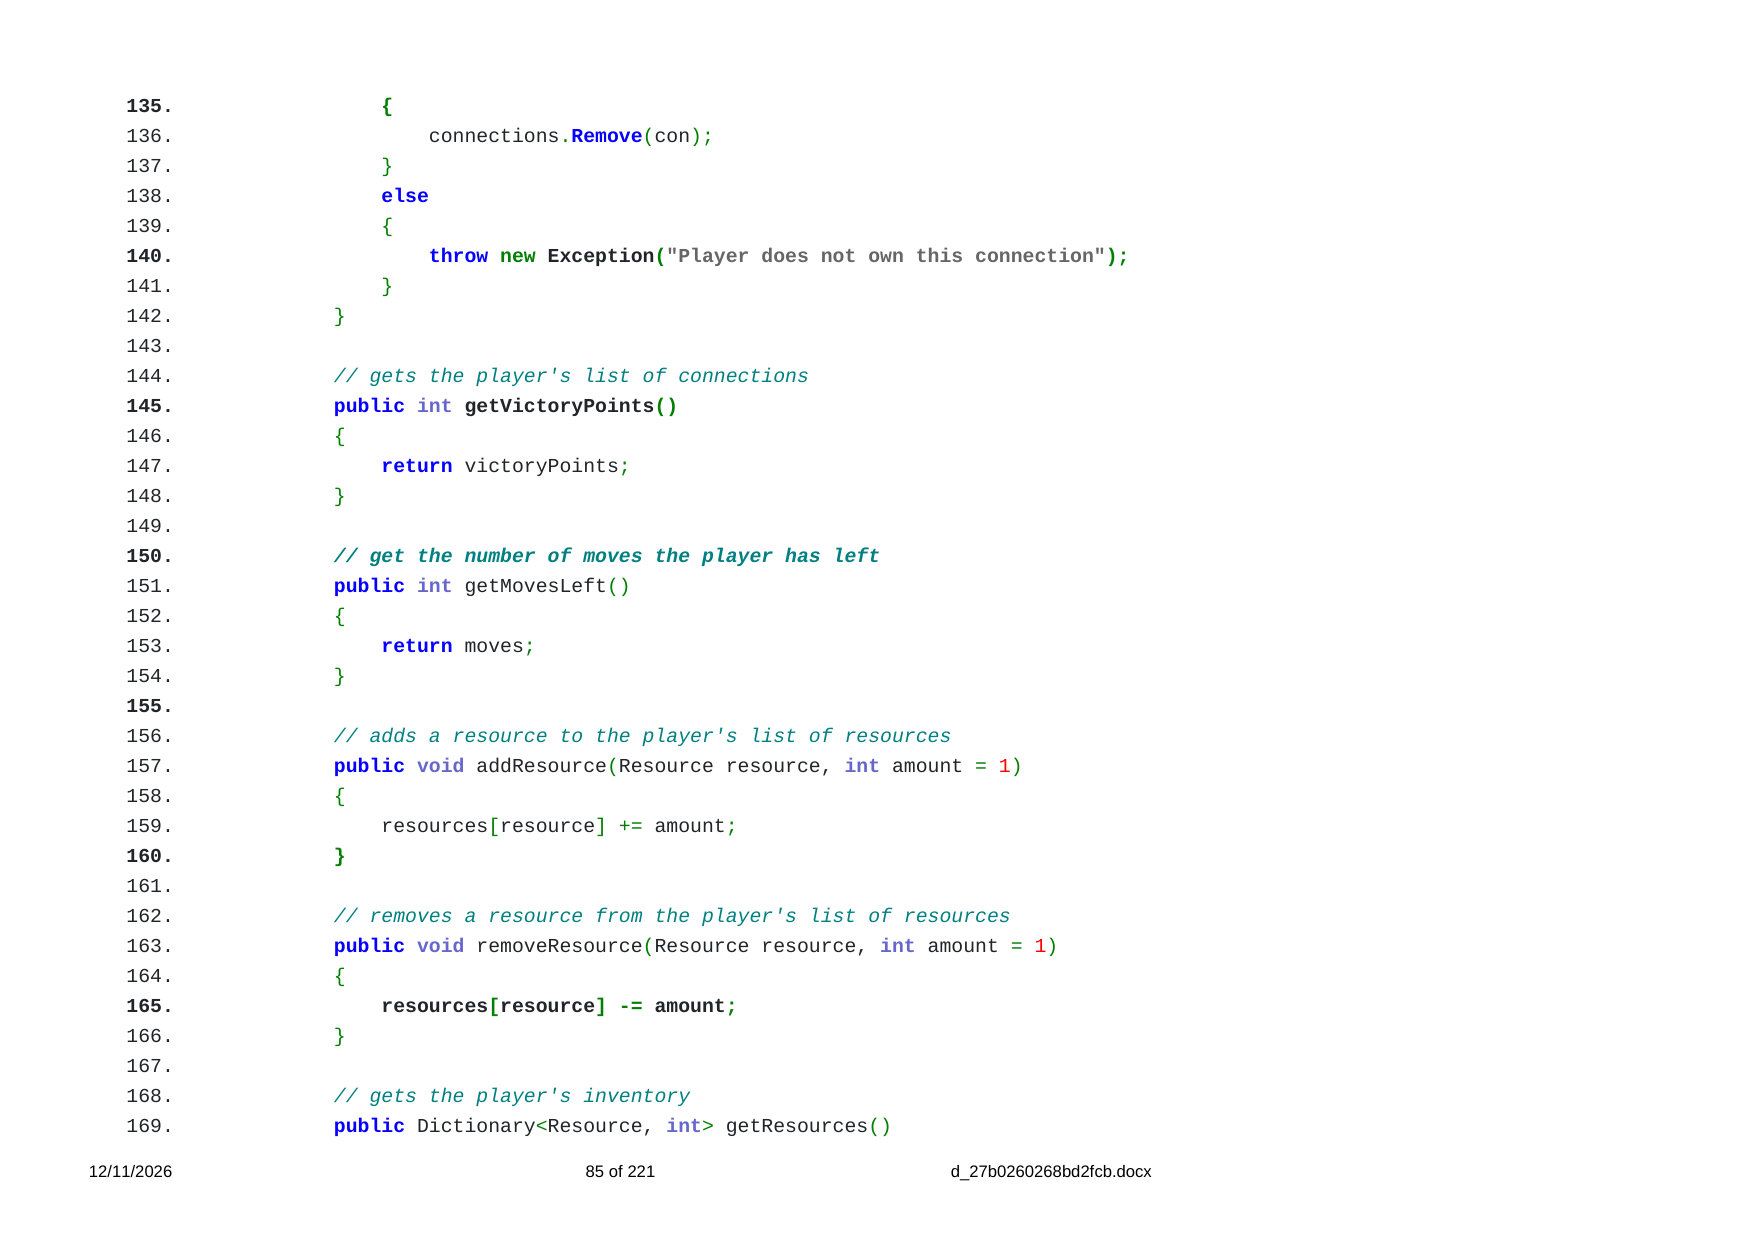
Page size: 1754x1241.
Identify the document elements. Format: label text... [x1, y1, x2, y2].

list // gets the player's inventory [126, 1079, 1665, 1109]
list public void addResource(Resource resource, int amount = 1) [126, 749, 1665, 779]
list } [126, 839, 1665, 869]
list } [126, 659, 1665, 689]
list return victoryPoints; [126, 449, 1665, 479]
list throw new Exception("Player does not own this connection"); [126, 239, 1665, 269]
list resources[resource] += amount; [126, 809, 1665, 839]
list { [126, 779, 1665, 809]
list return moves; [126, 629, 1665, 659]
list // get the number of moves the player has left [126, 539, 1665, 569]
list public int getMovesLeft() [126, 569, 1665, 599]
list public void removeResource(Resource resource, int amount = 1) [126, 929, 1665, 959]
list else [126, 179, 1665, 209]
list } [126, 149, 1665, 179]
list { [126, 419, 1665, 449]
list { [126, 959, 1665, 989]
list connections.Remove(con); [126, 119, 1665, 149]
list { [126, 89, 1665, 119]
list // gets the player's list of connections [126, 359, 1665, 389]
list } [126, 479, 1665, 509]
list public int getVictoryPoints() [126, 389, 1665, 419]
list { [126, 209, 1665, 239]
list // adds a resource to the player's list of resources [126, 719, 1665, 749]
list public Dictionary<Resource, int> getResources() [126, 1109, 1665, 1139]
list } [126, 269, 1665, 299]
list { [126, 599, 1665, 629]
list } [126, 1019, 1665, 1049]
list resources[resource] -= amount; [126, 989, 1665, 1019]
list } [126, 299, 1665, 329]
list // removes a resource from the player's list of resources [126, 899, 1665, 929]
